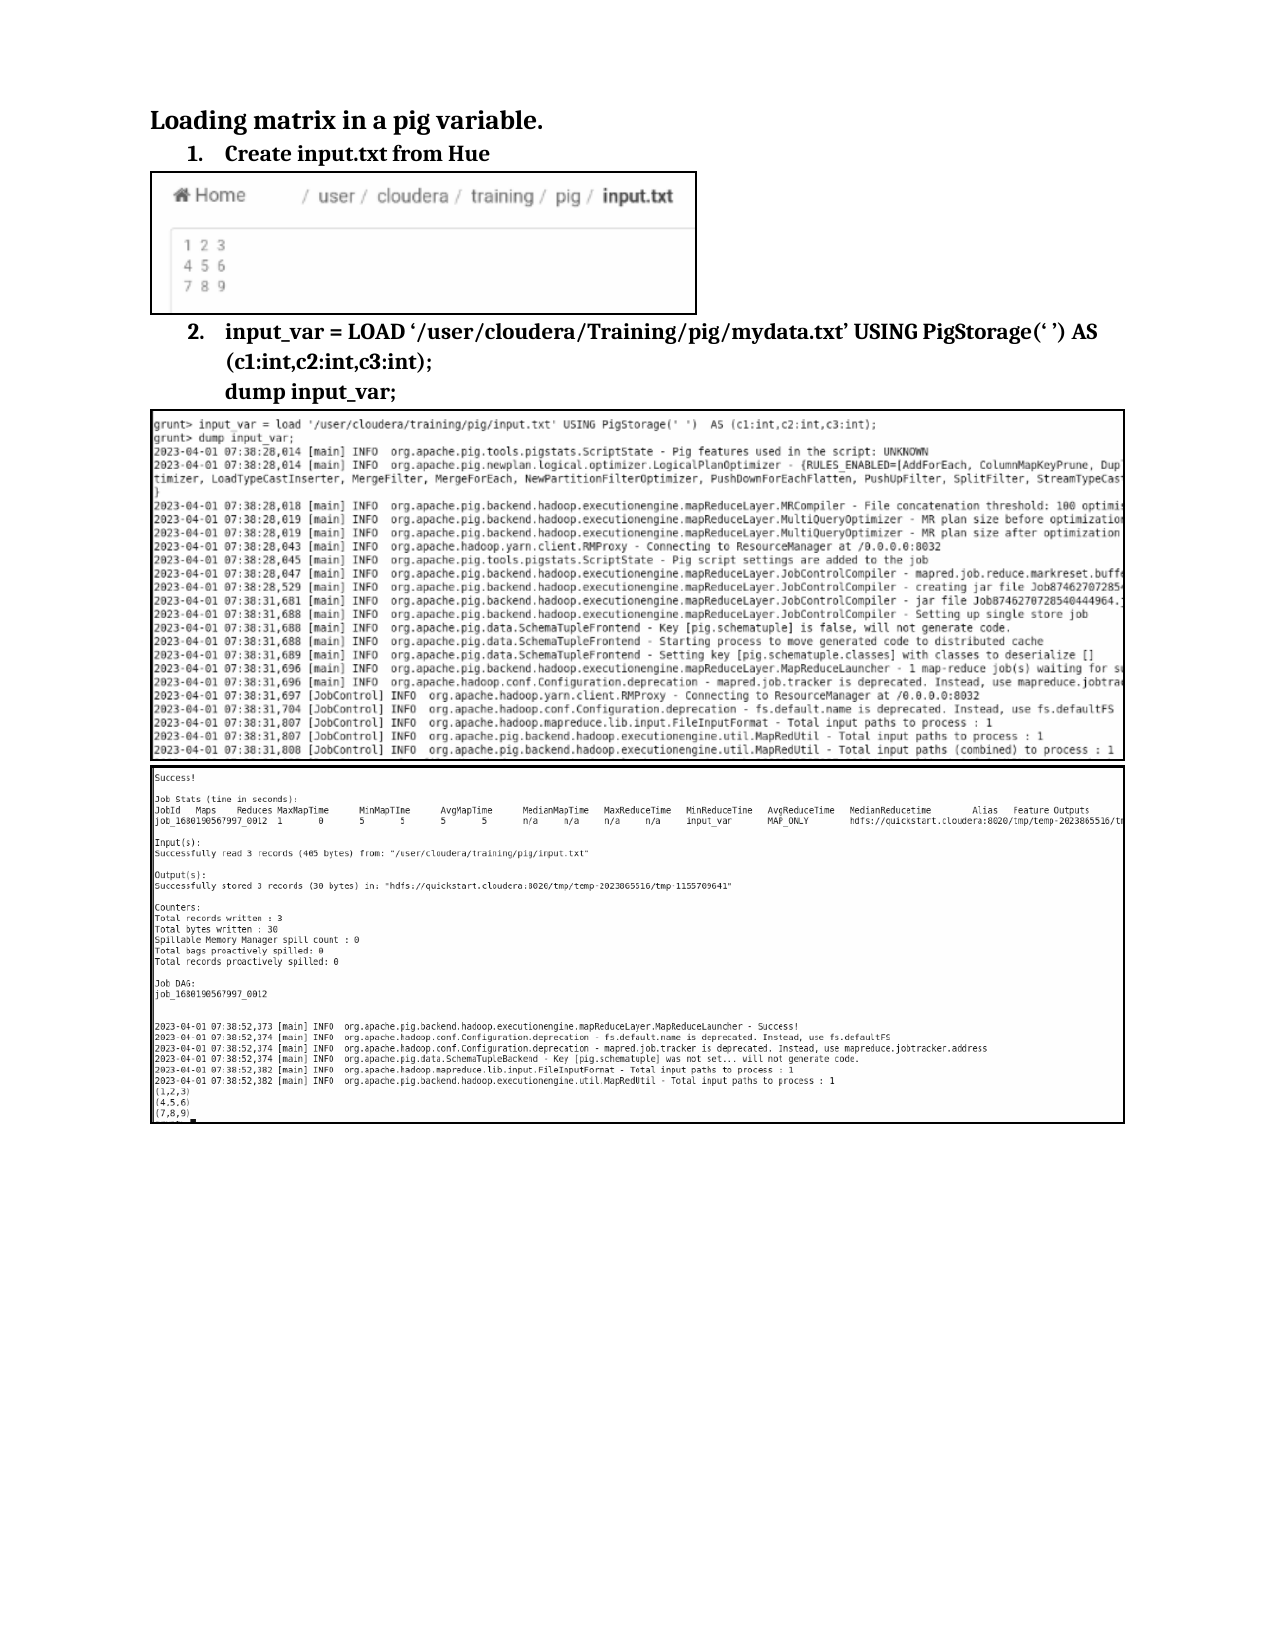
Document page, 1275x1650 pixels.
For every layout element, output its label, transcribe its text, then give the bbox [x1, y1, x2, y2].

text Loading matrix in a pig variable. [150, 105, 1125, 136]
text dump input_var; [225, 379, 1125, 406]
picture [152, 173, 695, 313]
list input_var = LOAD ‘/user/cloudera/Training/pig/mydata.txt’ USING PigStorage(‘ ’) AS (c1:int,c2:int,c3:int); [187, 319, 1125, 375]
picture [152, 411, 1123, 759]
picture [152, 768, 1123, 1122]
list Create input.txt from Hue [187, 141, 1125, 167]
